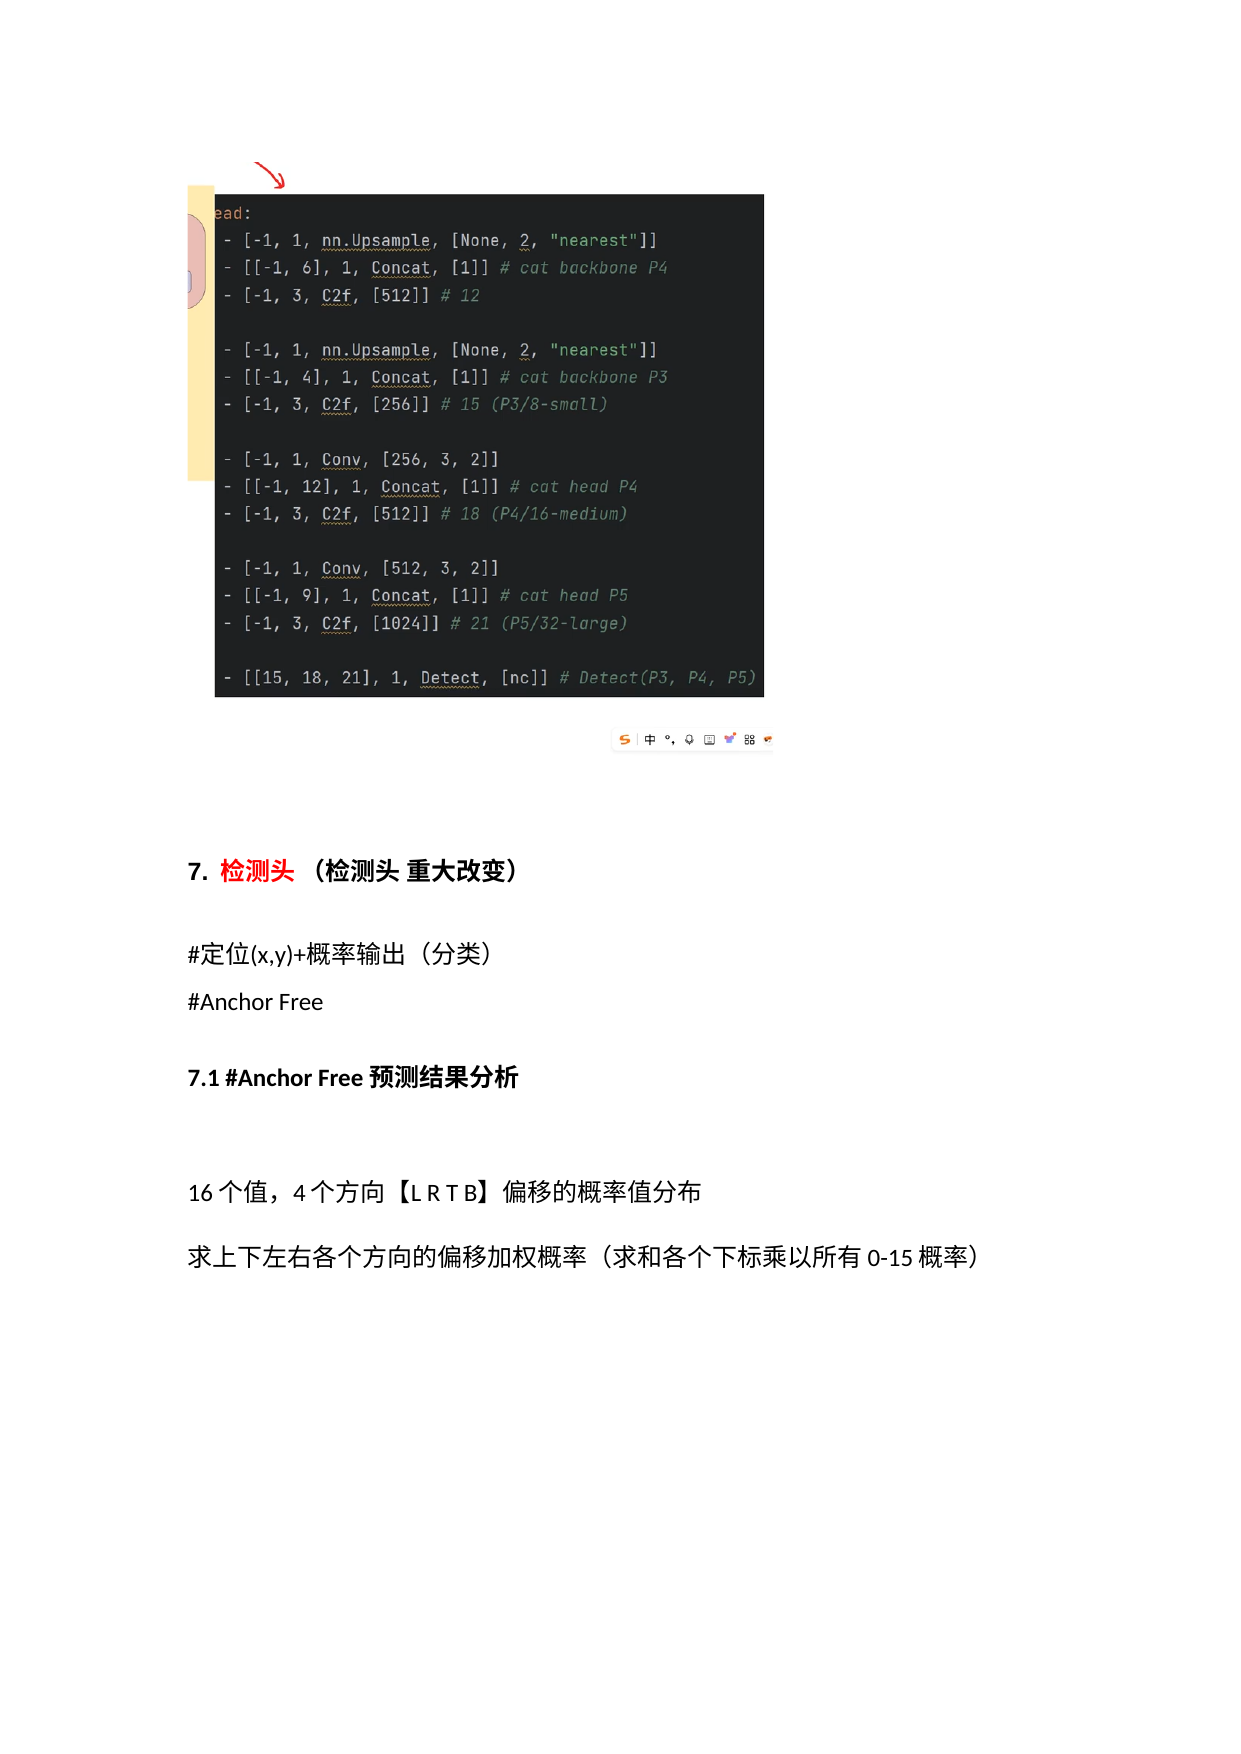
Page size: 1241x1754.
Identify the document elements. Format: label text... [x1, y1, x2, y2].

list #定位(x,y)+概率输出（分类） [187, 920, 1053, 985]
subtitle 检测头 （检测头 重大改变） [187, 837, 1053, 902]
list #Anchor Free [187, 985, 1053, 1018]
subtitle #Anchor Free 预测结果分析 [187, 1043, 1053, 1108]
list 求上下左右各个方向的偏移加权概率（求和各个下标乘以所有0-15概率） [187, 1223, 1053, 1288]
picture [187, 162, 774, 761]
list 16个值，4个方向【L R T B】偏移的概率值分布 [187, 1158, 1053, 1223]
